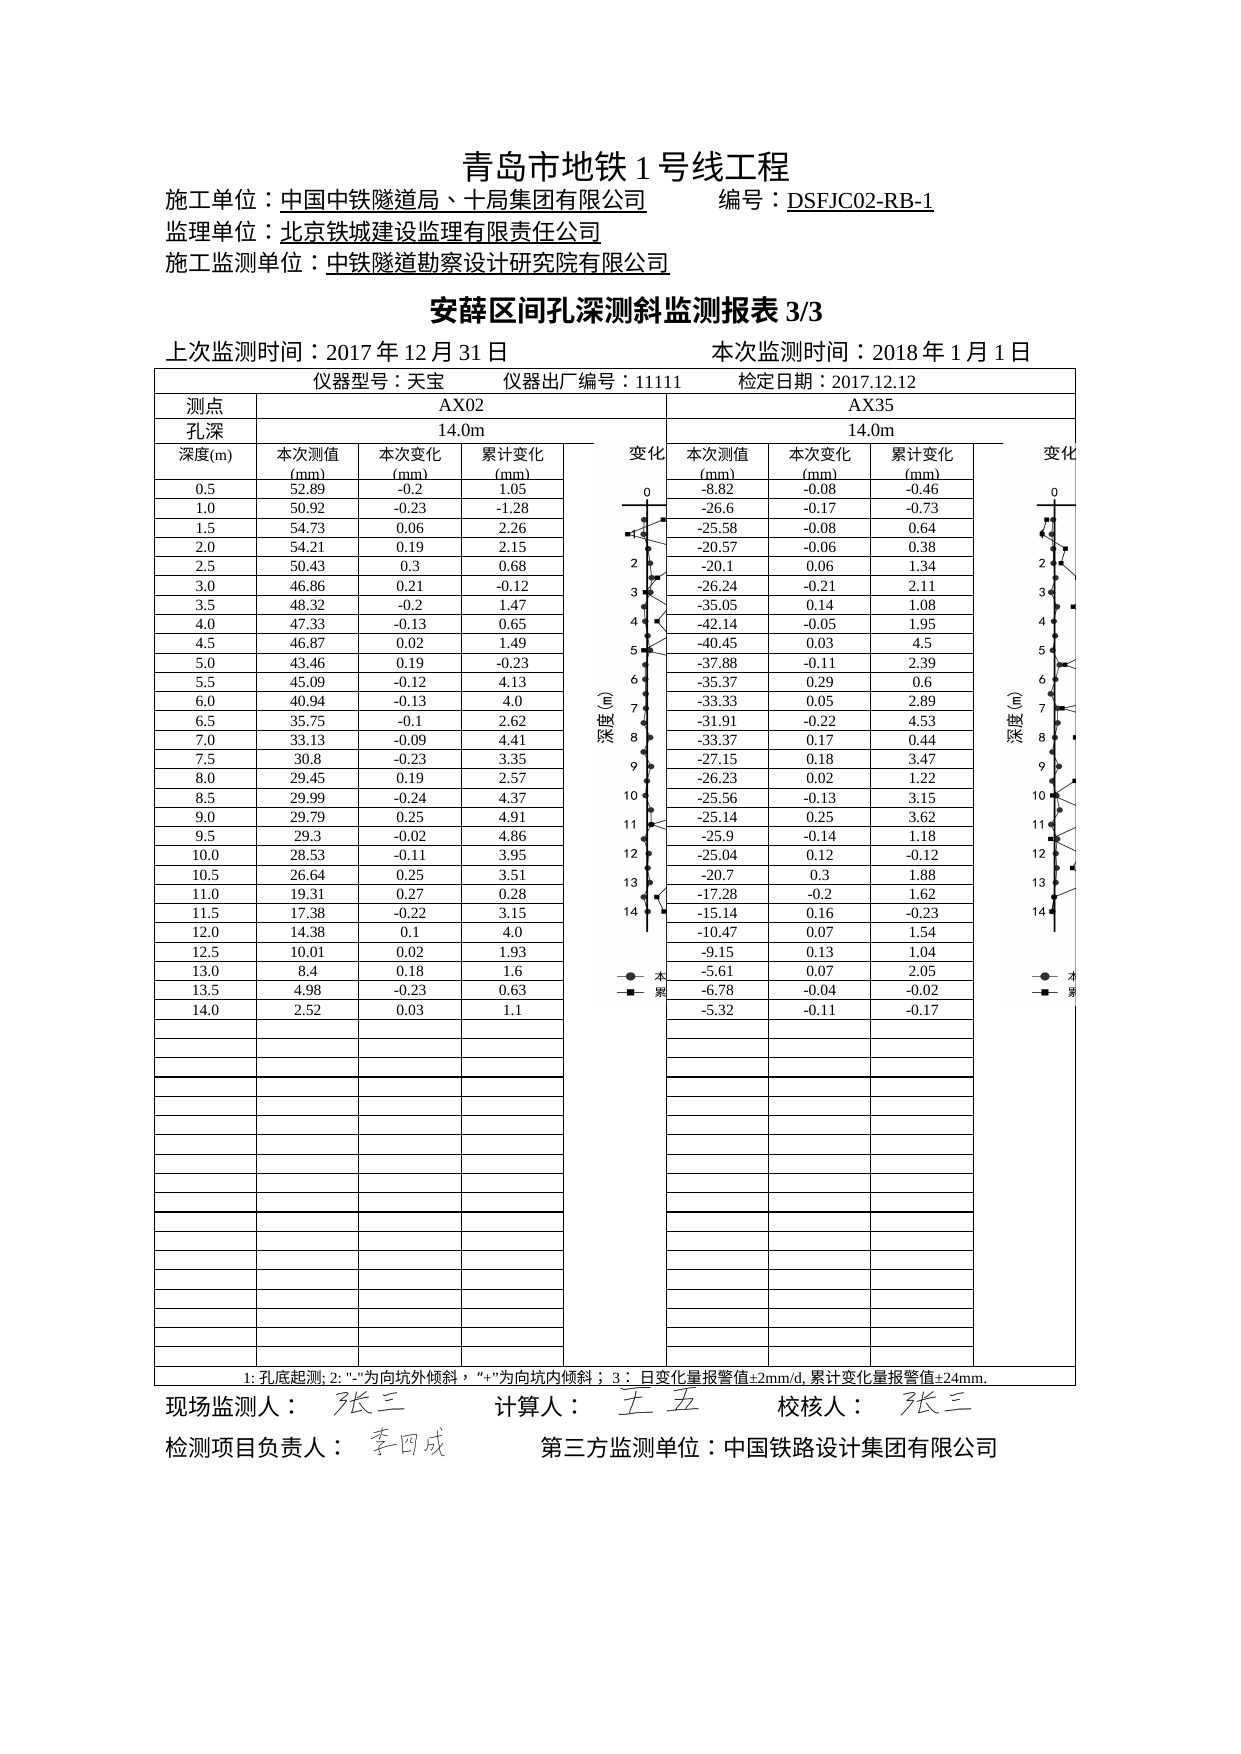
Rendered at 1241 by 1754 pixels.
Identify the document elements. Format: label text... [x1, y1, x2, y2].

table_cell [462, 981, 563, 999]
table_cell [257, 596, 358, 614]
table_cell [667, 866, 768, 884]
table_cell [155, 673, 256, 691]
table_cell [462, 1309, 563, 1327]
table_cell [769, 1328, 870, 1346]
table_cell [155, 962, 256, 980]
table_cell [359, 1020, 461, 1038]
text 施工监测单位：中铁隧道勘察设计研究院有限公司 [165, 247, 1087, 278]
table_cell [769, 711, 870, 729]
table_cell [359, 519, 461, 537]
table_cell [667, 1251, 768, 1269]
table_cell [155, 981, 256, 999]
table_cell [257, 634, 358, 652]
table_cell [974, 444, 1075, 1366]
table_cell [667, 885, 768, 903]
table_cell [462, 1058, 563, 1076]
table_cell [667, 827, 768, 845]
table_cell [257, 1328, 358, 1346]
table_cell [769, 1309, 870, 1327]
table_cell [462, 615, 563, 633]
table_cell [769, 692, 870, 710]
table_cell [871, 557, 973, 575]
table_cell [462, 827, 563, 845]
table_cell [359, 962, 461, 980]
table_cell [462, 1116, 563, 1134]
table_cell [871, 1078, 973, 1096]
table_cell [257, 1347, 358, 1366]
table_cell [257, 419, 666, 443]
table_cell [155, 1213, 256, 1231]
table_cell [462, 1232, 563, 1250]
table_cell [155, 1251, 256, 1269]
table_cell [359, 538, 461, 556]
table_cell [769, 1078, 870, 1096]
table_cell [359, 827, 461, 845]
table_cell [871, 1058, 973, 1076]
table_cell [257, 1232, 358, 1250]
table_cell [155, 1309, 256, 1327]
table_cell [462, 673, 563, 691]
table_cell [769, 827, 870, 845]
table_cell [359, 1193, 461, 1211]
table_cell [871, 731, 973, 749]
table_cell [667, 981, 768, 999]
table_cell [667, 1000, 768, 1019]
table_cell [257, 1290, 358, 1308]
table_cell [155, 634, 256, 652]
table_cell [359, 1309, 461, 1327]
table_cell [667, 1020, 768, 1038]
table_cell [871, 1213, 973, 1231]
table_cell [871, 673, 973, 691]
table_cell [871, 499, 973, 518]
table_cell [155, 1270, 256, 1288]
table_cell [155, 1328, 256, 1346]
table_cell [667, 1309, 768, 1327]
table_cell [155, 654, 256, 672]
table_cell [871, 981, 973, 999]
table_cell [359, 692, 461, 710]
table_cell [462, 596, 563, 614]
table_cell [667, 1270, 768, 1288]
text 上次监测时间：2017年12月31日 本次监测时间：2018年1月1日 [165, 336, 1087, 368]
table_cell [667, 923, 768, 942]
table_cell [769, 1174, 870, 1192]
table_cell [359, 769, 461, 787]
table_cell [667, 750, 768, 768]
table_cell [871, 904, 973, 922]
picture [888, 1385, 1007, 1416]
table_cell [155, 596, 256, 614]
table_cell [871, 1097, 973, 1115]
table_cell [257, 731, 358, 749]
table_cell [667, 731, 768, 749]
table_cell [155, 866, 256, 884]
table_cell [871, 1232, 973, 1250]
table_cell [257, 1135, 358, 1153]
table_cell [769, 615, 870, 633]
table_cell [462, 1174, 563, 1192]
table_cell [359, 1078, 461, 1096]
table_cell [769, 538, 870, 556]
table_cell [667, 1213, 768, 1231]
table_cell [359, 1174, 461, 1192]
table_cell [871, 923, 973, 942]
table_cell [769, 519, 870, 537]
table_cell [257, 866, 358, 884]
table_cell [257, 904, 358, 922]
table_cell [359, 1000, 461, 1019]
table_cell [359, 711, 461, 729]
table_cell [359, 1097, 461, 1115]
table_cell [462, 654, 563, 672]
text 青岛市地铁1号线工程 [165, 159, 1087, 184]
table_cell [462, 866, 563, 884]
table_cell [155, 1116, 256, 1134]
picture [604, 1385, 723, 1416]
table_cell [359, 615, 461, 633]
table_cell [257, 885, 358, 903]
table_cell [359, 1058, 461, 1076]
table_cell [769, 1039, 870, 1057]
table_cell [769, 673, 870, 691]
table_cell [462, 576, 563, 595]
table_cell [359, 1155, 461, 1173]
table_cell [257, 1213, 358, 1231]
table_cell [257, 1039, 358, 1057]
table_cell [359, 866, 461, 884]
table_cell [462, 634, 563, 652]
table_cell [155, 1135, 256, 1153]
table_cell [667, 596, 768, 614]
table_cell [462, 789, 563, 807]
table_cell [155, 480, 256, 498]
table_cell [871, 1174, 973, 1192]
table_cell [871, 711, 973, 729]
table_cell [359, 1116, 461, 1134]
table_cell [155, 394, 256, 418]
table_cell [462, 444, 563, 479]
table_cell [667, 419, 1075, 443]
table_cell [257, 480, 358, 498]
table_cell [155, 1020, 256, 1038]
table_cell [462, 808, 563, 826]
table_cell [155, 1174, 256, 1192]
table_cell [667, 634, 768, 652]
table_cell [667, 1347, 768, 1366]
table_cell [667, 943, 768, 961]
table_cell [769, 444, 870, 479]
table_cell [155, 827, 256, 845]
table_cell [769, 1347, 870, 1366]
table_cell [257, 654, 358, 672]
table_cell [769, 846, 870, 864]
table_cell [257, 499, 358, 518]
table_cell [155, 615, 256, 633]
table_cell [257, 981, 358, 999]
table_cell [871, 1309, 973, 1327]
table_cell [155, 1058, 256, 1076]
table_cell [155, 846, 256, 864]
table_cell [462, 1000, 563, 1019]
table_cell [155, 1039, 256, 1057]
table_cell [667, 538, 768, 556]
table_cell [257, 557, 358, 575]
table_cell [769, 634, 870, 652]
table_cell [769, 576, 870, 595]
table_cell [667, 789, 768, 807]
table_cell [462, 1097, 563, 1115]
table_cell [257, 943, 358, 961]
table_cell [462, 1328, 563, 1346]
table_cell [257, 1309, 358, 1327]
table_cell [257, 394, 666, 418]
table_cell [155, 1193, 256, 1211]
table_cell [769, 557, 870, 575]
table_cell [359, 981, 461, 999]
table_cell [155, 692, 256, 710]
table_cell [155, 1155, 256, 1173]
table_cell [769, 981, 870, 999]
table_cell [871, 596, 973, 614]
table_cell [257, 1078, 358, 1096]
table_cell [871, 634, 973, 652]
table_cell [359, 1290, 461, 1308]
text 检测项目负责人： 第三方监测单位：中国铁路设计集团有限公司 [165, 1427, 1087, 1463]
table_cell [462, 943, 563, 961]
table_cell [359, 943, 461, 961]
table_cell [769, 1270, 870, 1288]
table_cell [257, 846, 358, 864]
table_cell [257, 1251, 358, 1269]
picture [1003, 443, 1076, 1006]
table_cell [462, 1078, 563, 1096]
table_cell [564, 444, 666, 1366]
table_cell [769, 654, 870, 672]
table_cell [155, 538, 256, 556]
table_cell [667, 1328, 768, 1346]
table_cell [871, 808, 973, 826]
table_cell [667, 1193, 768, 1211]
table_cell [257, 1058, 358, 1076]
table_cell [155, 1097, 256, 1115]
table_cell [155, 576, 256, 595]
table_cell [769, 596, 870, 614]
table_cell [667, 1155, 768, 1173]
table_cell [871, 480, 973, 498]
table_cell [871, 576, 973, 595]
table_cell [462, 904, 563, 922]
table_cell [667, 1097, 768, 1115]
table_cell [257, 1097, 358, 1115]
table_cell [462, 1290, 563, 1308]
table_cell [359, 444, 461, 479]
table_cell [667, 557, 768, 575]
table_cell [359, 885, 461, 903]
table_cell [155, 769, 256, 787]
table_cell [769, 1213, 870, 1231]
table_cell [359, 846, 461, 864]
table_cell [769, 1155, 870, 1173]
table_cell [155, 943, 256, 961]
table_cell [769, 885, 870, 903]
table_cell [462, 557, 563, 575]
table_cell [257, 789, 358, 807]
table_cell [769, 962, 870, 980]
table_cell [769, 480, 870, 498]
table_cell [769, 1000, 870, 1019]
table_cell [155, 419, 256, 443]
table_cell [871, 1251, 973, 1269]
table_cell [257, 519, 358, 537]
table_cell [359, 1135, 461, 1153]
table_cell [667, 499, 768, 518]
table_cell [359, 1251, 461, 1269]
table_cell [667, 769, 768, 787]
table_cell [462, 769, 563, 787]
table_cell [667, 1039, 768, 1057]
picture [321, 1385, 440, 1416]
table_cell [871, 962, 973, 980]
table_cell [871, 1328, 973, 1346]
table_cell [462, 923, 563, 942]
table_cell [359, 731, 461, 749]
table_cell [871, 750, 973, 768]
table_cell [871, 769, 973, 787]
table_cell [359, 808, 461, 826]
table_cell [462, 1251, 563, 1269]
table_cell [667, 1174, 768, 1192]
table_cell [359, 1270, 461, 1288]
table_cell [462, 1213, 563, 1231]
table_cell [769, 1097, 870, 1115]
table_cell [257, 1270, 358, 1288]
text 施工单位：中国中铁隧道局、十局集团有限公司 编号：DSFJC02-RB-1 [165, 184, 1087, 216]
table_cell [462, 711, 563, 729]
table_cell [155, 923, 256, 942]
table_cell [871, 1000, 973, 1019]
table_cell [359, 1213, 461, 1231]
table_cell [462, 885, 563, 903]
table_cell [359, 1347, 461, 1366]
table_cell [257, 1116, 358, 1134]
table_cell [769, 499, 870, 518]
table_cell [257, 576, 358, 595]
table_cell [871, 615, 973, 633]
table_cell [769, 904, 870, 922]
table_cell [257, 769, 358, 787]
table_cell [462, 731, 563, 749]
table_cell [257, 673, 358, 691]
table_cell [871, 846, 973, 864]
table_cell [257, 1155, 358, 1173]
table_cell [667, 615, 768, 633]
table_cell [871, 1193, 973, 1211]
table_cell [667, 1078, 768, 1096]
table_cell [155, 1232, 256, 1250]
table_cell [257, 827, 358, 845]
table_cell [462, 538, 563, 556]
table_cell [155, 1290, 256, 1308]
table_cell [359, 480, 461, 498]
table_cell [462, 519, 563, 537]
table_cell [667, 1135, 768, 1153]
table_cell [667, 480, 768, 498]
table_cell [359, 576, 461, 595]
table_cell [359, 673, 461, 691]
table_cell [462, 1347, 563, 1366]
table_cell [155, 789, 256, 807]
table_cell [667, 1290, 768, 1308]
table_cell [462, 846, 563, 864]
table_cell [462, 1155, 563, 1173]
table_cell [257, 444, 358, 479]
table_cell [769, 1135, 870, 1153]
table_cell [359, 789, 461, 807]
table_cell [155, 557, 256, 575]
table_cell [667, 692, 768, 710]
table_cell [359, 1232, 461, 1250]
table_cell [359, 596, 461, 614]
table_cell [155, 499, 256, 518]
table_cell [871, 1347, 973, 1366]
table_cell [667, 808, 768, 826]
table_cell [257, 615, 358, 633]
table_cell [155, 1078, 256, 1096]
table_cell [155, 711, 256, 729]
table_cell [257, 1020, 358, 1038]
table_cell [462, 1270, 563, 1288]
text 安薛区间孔深测斜监测报表3/3 [165, 291, 1087, 330]
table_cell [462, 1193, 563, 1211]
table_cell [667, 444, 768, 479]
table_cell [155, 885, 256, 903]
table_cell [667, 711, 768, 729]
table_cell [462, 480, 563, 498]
text 监理单位：北京铁城建设监理有限责任公司 [165, 216, 1087, 247]
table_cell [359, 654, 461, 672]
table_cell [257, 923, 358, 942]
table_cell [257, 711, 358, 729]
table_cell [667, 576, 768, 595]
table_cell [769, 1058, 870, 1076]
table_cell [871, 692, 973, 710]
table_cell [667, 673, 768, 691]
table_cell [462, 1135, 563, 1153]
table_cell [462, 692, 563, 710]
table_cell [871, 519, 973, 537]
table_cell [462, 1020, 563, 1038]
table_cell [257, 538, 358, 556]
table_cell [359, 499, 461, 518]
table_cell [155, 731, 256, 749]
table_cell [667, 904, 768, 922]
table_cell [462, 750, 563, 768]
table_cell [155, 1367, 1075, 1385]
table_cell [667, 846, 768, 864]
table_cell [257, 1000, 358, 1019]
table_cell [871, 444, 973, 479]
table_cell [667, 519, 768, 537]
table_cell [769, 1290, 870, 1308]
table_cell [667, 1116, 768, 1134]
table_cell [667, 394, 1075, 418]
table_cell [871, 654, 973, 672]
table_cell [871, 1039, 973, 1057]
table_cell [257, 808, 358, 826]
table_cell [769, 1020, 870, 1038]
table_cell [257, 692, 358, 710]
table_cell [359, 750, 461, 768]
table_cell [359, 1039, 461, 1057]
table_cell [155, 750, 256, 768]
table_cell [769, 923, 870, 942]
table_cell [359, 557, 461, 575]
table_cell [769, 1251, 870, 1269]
picture [593, 443, 667, 1006]
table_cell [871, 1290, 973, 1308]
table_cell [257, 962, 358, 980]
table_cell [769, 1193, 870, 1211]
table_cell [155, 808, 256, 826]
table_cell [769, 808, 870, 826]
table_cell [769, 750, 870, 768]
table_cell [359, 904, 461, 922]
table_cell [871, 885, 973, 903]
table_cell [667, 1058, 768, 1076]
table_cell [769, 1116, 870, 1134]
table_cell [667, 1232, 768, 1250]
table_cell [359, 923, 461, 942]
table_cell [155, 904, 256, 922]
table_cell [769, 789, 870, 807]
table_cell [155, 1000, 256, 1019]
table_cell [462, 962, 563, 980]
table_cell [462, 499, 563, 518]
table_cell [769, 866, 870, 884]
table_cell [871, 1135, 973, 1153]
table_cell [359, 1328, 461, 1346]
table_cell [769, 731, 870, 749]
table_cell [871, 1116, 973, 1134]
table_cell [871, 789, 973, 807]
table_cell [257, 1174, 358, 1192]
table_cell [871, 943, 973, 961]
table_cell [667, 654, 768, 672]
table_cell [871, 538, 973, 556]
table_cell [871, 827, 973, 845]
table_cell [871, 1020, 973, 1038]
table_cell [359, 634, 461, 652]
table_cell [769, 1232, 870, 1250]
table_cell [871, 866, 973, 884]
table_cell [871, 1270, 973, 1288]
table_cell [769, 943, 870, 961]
picture [367, 1426, 486, 1457]
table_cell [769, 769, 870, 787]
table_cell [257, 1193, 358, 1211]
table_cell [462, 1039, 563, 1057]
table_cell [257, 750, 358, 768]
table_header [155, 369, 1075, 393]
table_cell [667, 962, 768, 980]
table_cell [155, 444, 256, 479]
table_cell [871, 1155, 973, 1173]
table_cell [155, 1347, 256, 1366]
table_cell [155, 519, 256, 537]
